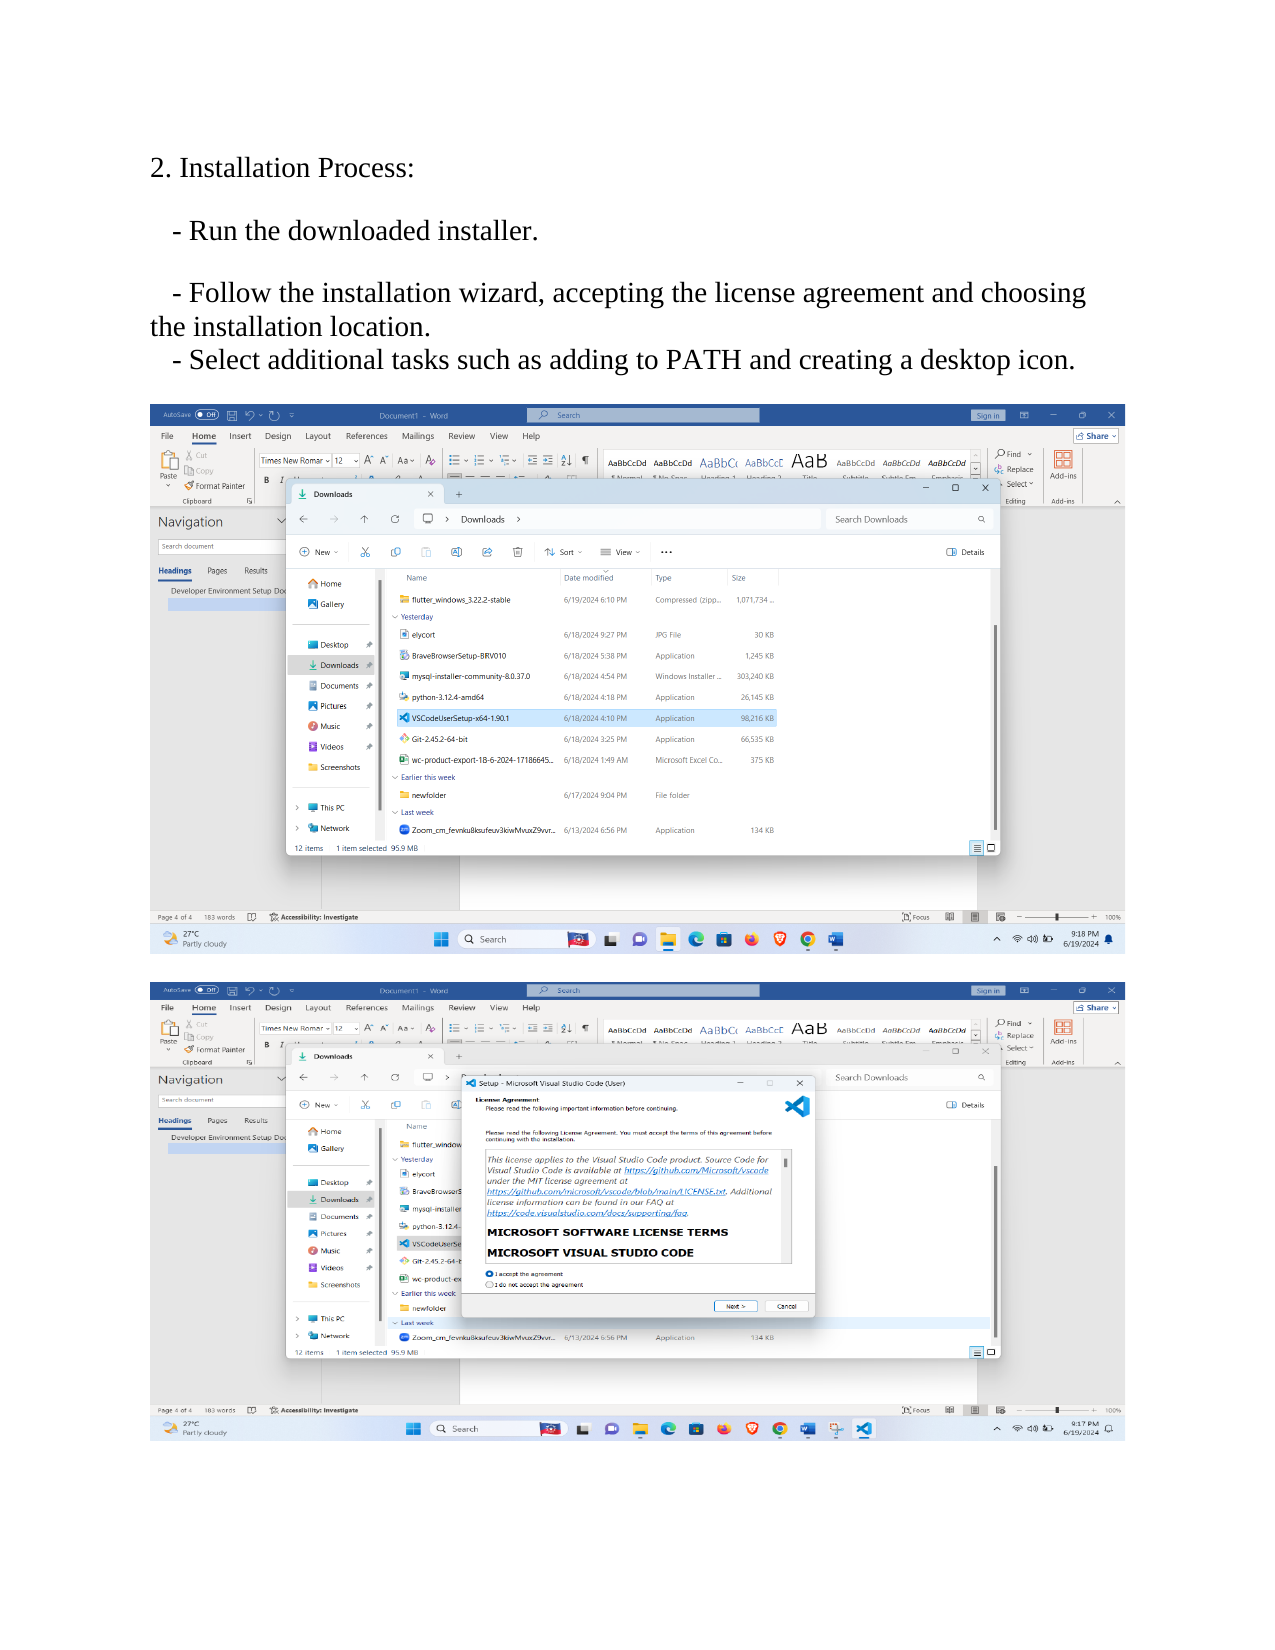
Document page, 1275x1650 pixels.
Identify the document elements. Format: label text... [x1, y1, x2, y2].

text - Follow the installation wizard, accepting the license agreement and choosing the installation location. [150, 275, 1125, 342]
text - Select additional tasks such as adding to PATH and creating a desktop icon. [150, 342, 1125, 376]
text 2. Installation Process: [150, 150, 1125, 183]
text - Run the downloaded installer. [150, 213, 1125, 246]
picture [150, 982, 1125, 1441]
picture [150, 404, 1125, 954]
